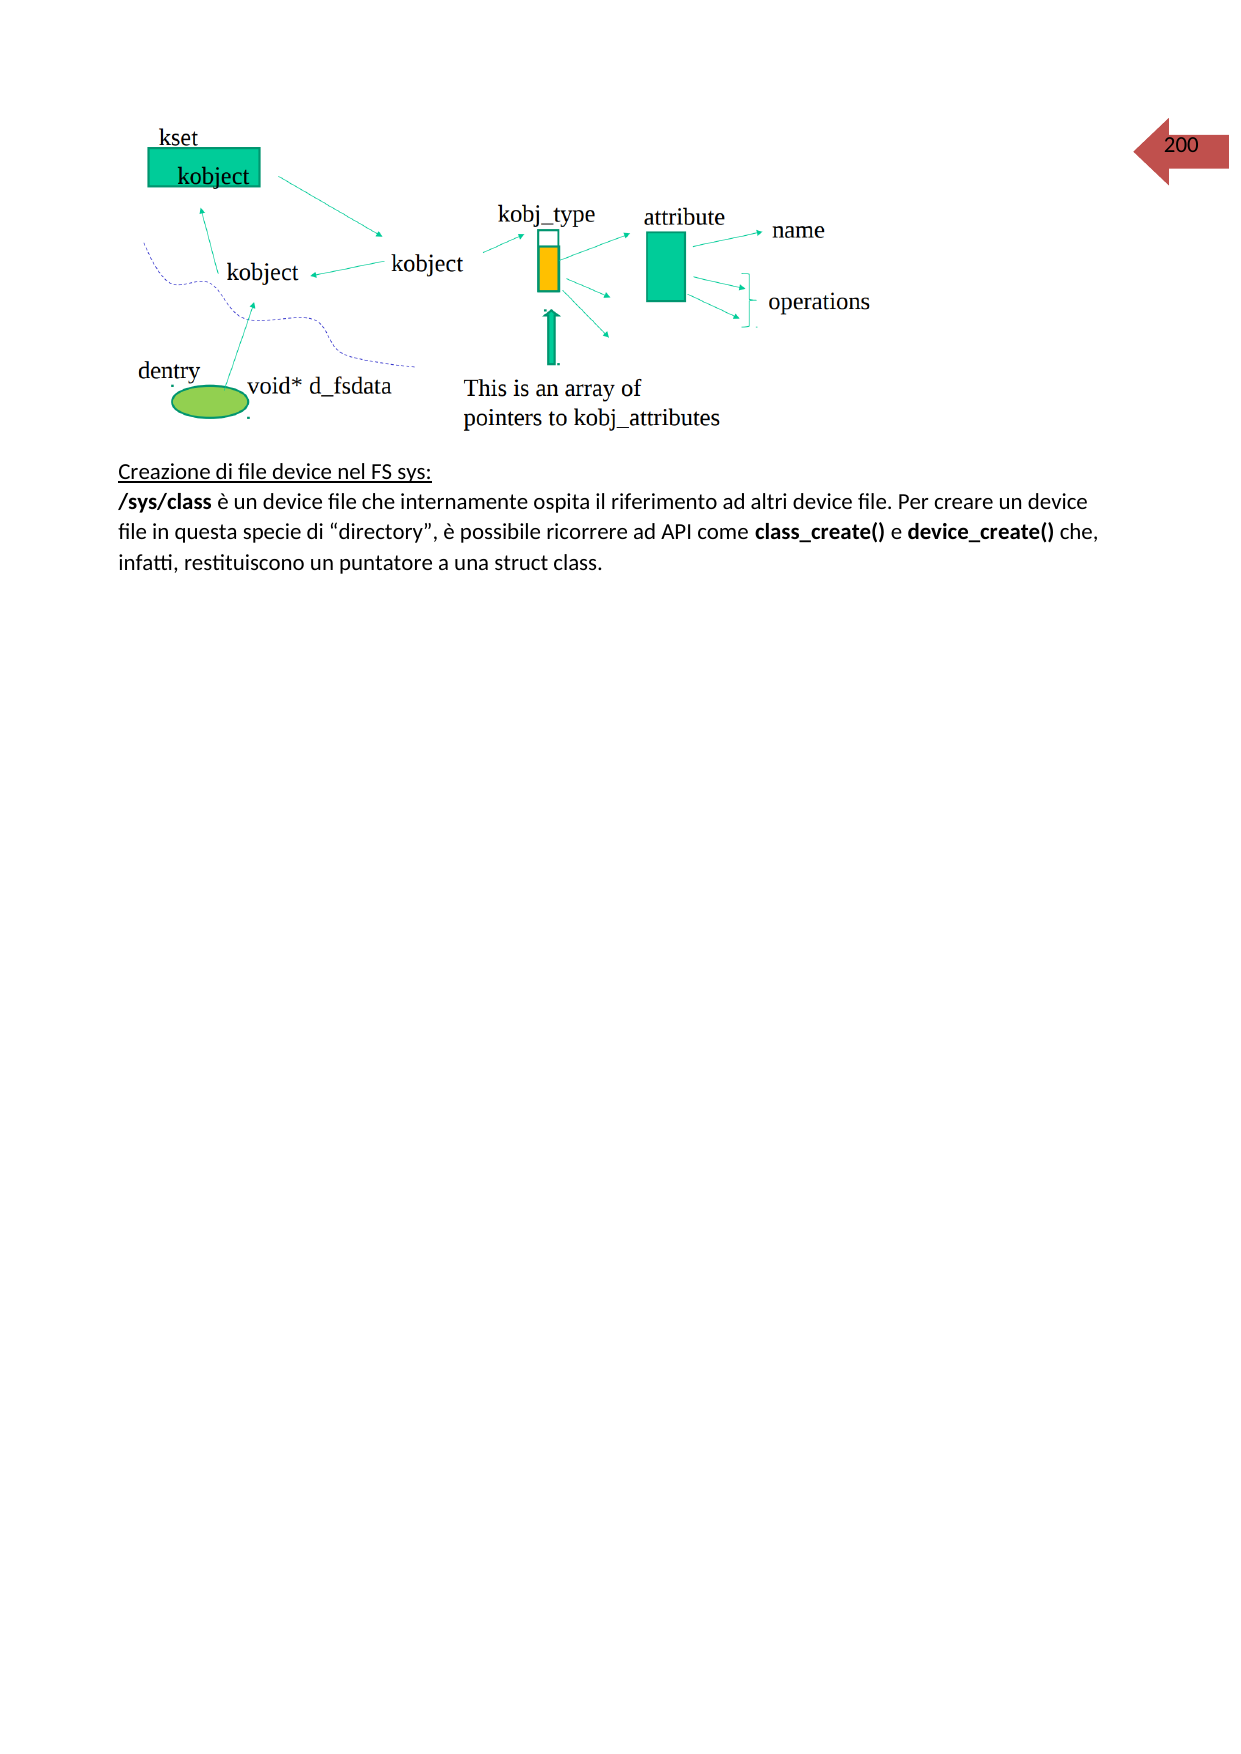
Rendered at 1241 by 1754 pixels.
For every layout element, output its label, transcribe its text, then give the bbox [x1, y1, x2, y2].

picture [118, 118, 879, 439]
text Creazione di file device nel FS sys: /sys/class è un device file che internamente ospita il riferimento ad altri device file. Per creare un device file in questa specie di “directory”, è possibile ricorrere ad API come class_create() e device_create() che, infatti, restituiscono un puntatore a una struct class. [118, 457, 1122, 576]
